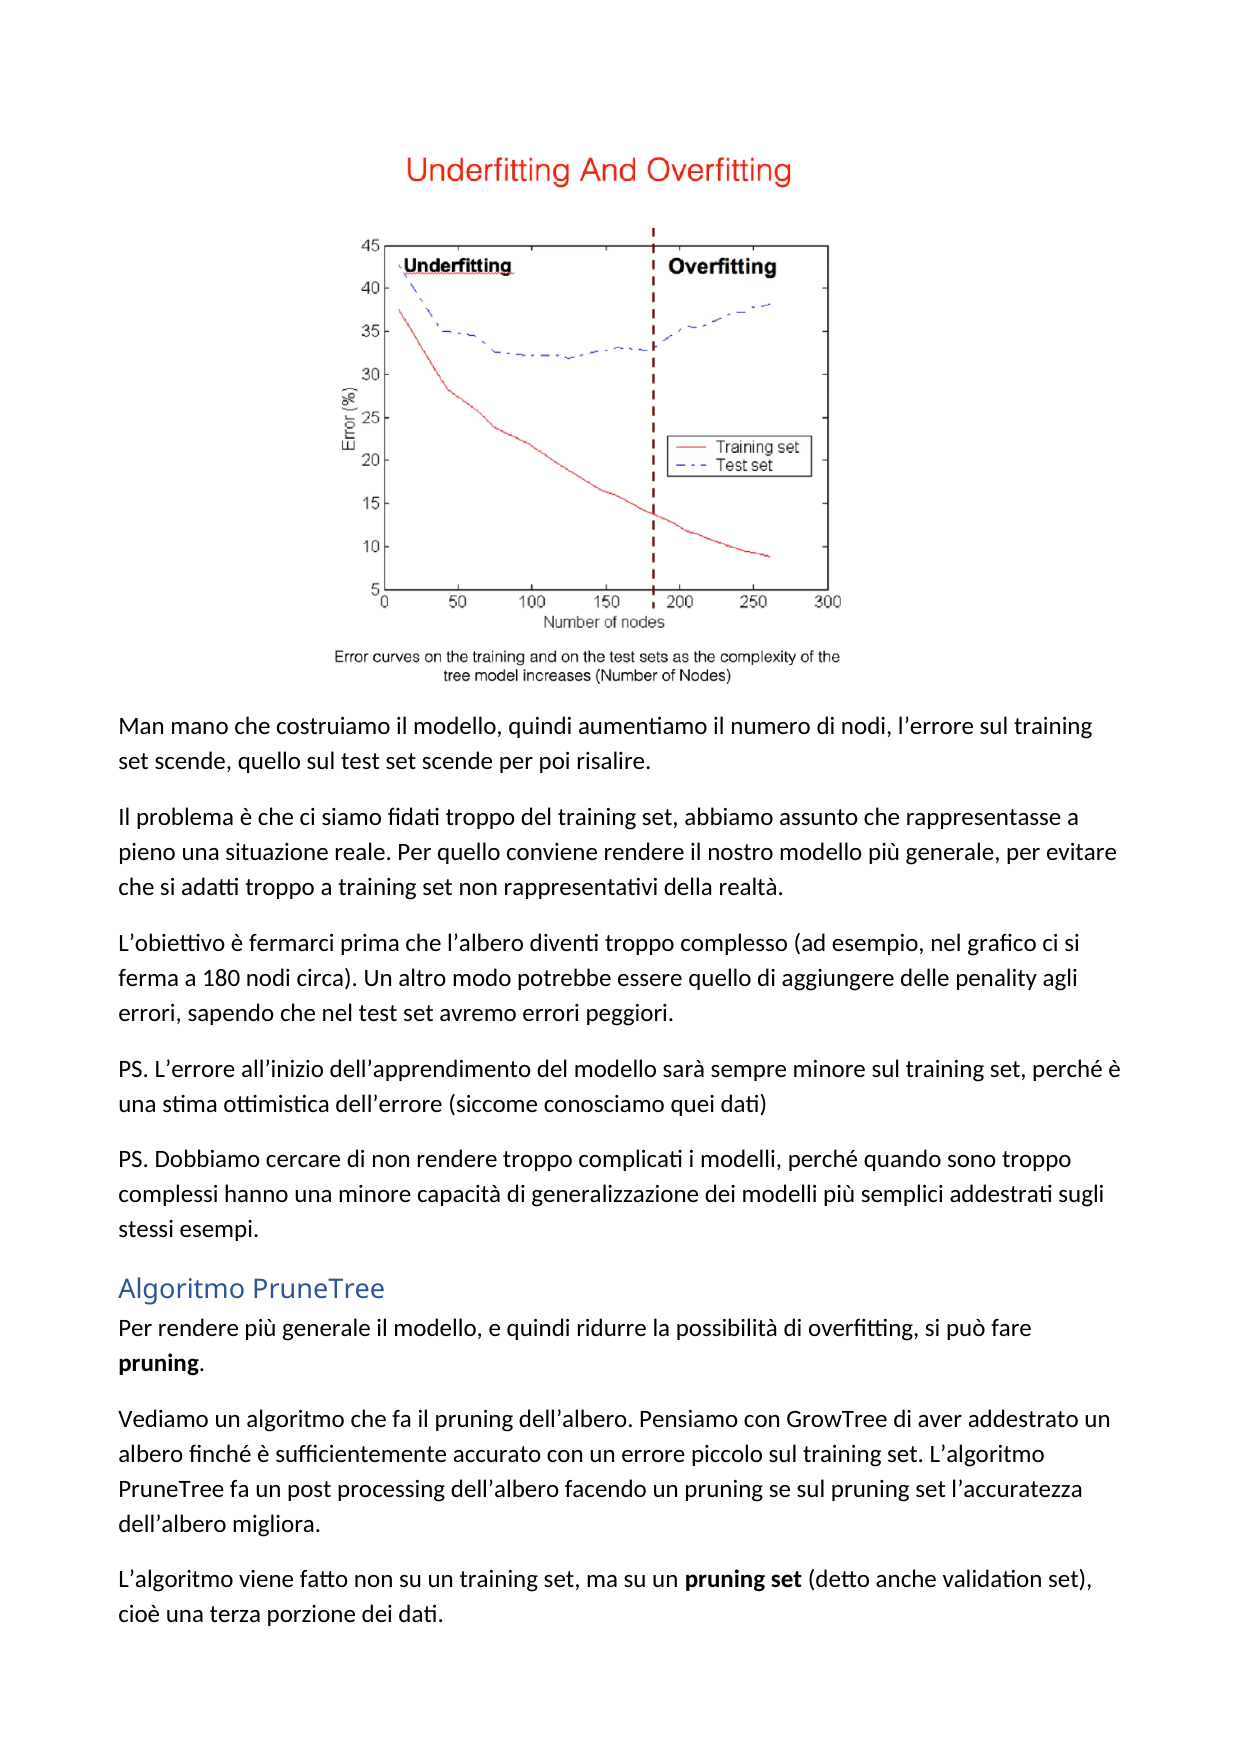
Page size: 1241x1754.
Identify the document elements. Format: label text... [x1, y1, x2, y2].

text Vediamo un algoritmo che fa il pruning dell’albero. Pensiamo con GrowTree di aver addestrato un albero finché è sufficientemente accurato con un errore piccolo sul training set. L’algoritmo PruneTree fa un post processing dell’albero facendo un pruning se sul pruning set l’accuratezza dell’albero migliora. [118, 1403, 1122, 1538]
text Per rendere più generale il modello, e quindi ridurre la possibilità di overfitting, si può fare pruning. [118, 1312, 1122, 1377]
subtitle Algoritmo PruneTree [118, 1269, 1122, 1306]
text L’obiettivo è fermarci prima che l’albero diventi troppo complesso (ad esempio, nel grafico ci si ferma a 180 nodi circa). Un altro modo potrebbe essere quello di aggiungere delle penality agli errori, sapendo che nel test set avremo errori peggiori. [118, 927, 1122, 1027]
picture [298, 147, 942, 685]
text PS. Dobbiamo cercare di non rendere troppo complicati i modelli, perché quando sono troppo complessi hanno una minore capacità di generalizzazione dei modelli più semplici addestrati sugli stessi esempi. [118, 1144, 1122, 1244]
text Man mano che costruiamo il modello, quindi aumentiamo il numero di nodi, l’errore sul training set scende, quello sul test set scende per poi risalire. [118, 710, 1122, 776]
text L’algoritmo viene fatto non su un training set, ma su un pruning set (detto anche validation set), cioè una terza porzione dei dati. [118, 1563, 1122, 1629]
text Il problema è che ci siamo fidati troppo del training set, abbiamo assunto che rappresentasse a pieno una situazione reale. Per quello conviene rendere il nostro modello più generale, per evitare che si adatti troppo a training set non rappresentativi della realtà. [118, 801, 1122, 902]
text PS. L’errore all’inizio dell’apprendimento del modello sarà sempre minore sul training set, perché è una stima ottimistica dell’errore (siccome conosciamo quei dati) [118, 1053, 1122, 1118]
